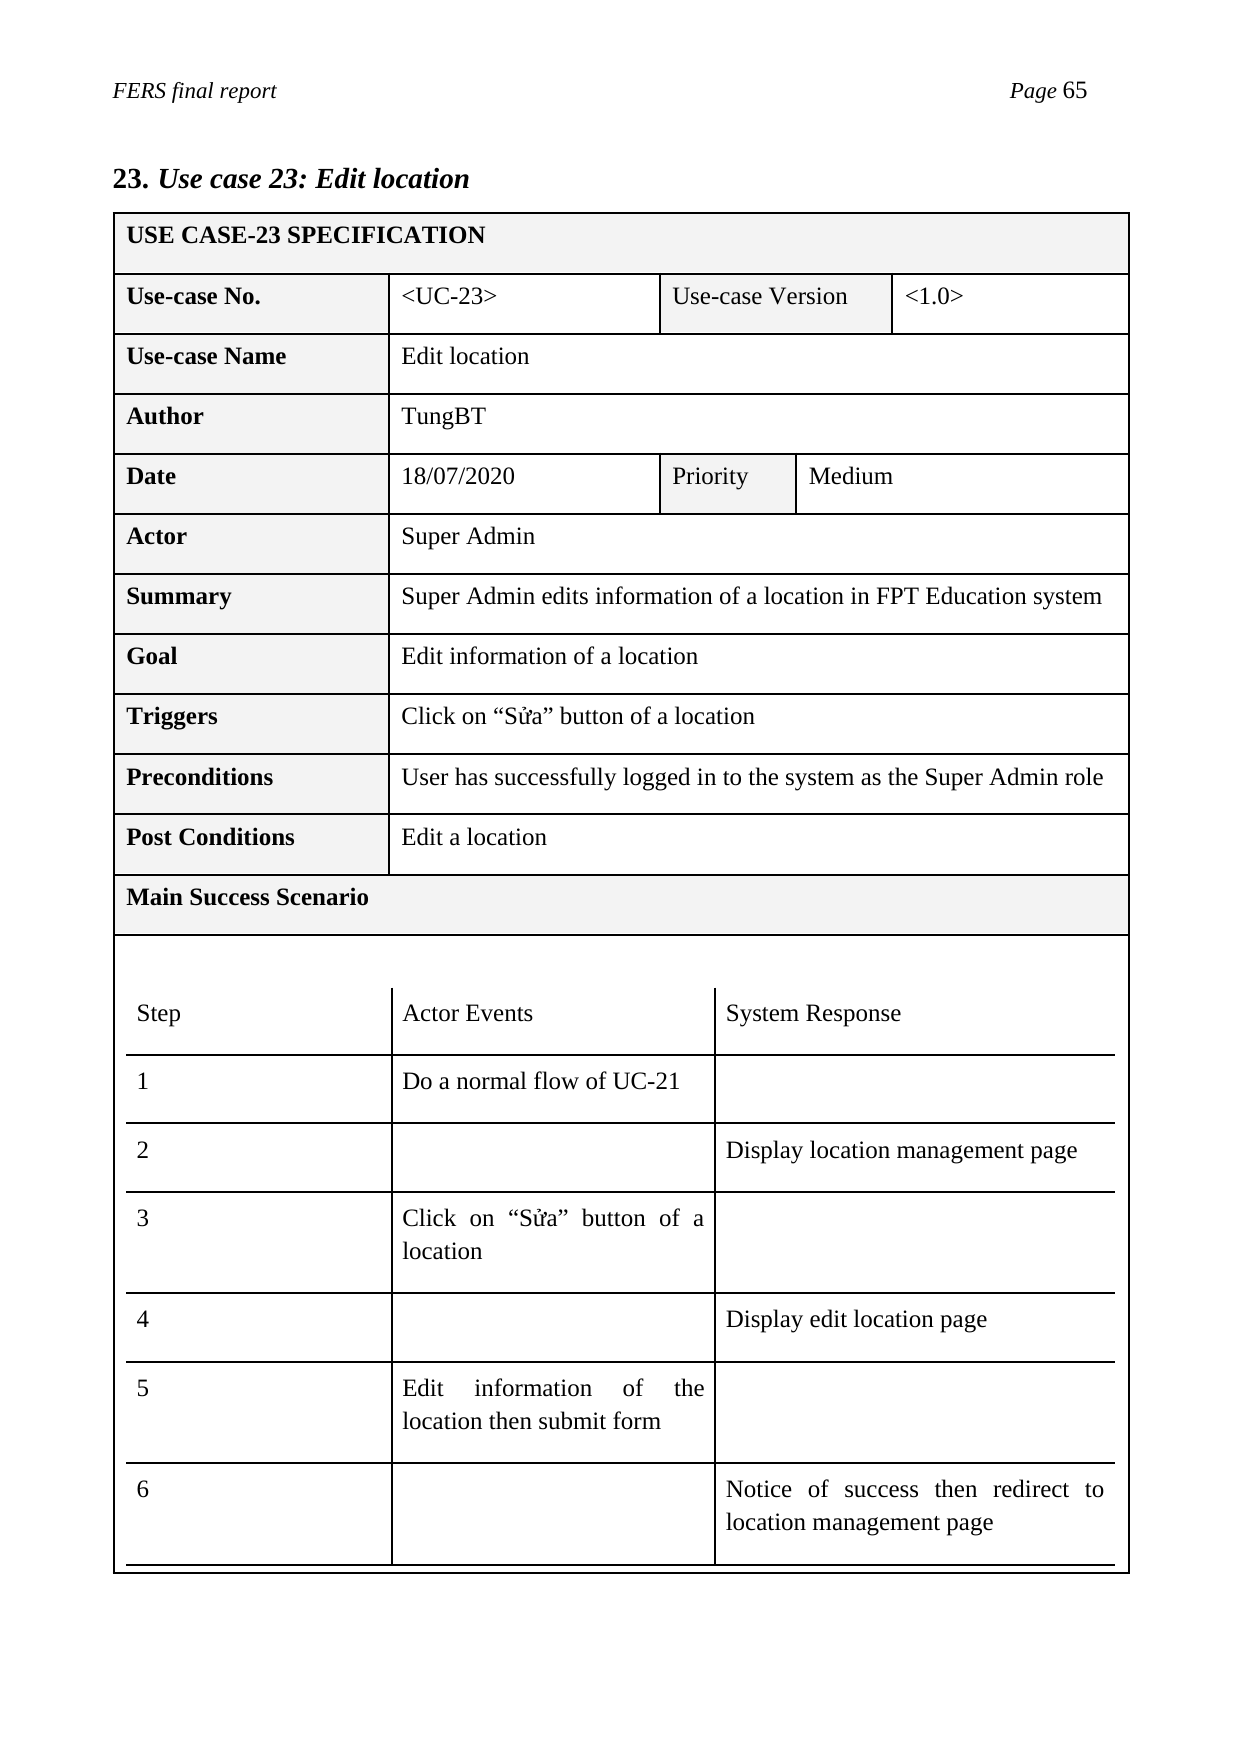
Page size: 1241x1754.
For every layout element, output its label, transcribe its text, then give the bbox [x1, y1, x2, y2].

table_cell Preconditions [115, 755, 388, 813]
table_cell Super Admin edits information of a location in FPT Education system [390, 575, 1128, 633]
table_cell Author [115, 395, 388, 453]
table_cell [115, 936, 1128, 1572]
table_cell Use-case Name [115, 335, 388, 393]
table_cell TungBT [390, 395, 1128, 453]
table_cell Priority [661, 455, 795, 513]
table_cell Super Admin [390, 515, 1128, 573]
table_cell Triggers [115, 695, 388, 753]
table_cell Edit location [390, 335, 1128, 393]
table_cell Use-case No. [115, 275, 388, 332]
table_cell 18/07/2020 [390, 455, 659, 513]
table_cell Edit a location [390, 815, 1128, 873]
table_cell Post Conditions [115, 815, 388, 873]
table_cell Summary [115, 575, 388, 633]
table_cell Edit information of a location [390, 635, 1128, 693]
table_cell Medium [797, 455, 1128, 513]
table_cell Actor [115, 515, 388, 573]
table_cell Main Success Scenario [115, 876, 1128, 933]
table_cell User has successfully logged in to the system as the Super Admin role [390, 755, 1128, 813]
table_cell <UC-23> [390, 275, 659, 332]
table_cell Goal [115, 635, 388, 693]
table_cell Date [115, 455, 388, 513]
table_cell <1.0> [893, 275, 1128, 332]
table_header USE CASE-23 SPECIFICATION [115, 214, 1128, 272]
table_cell Click on “Sửa” button of a location [390, 695, 1128, 753]
table_cell Use-case Version [661, 275, 891, 332]
subtitle Use case 23: Edit location [112, 161, 1128, 195]
